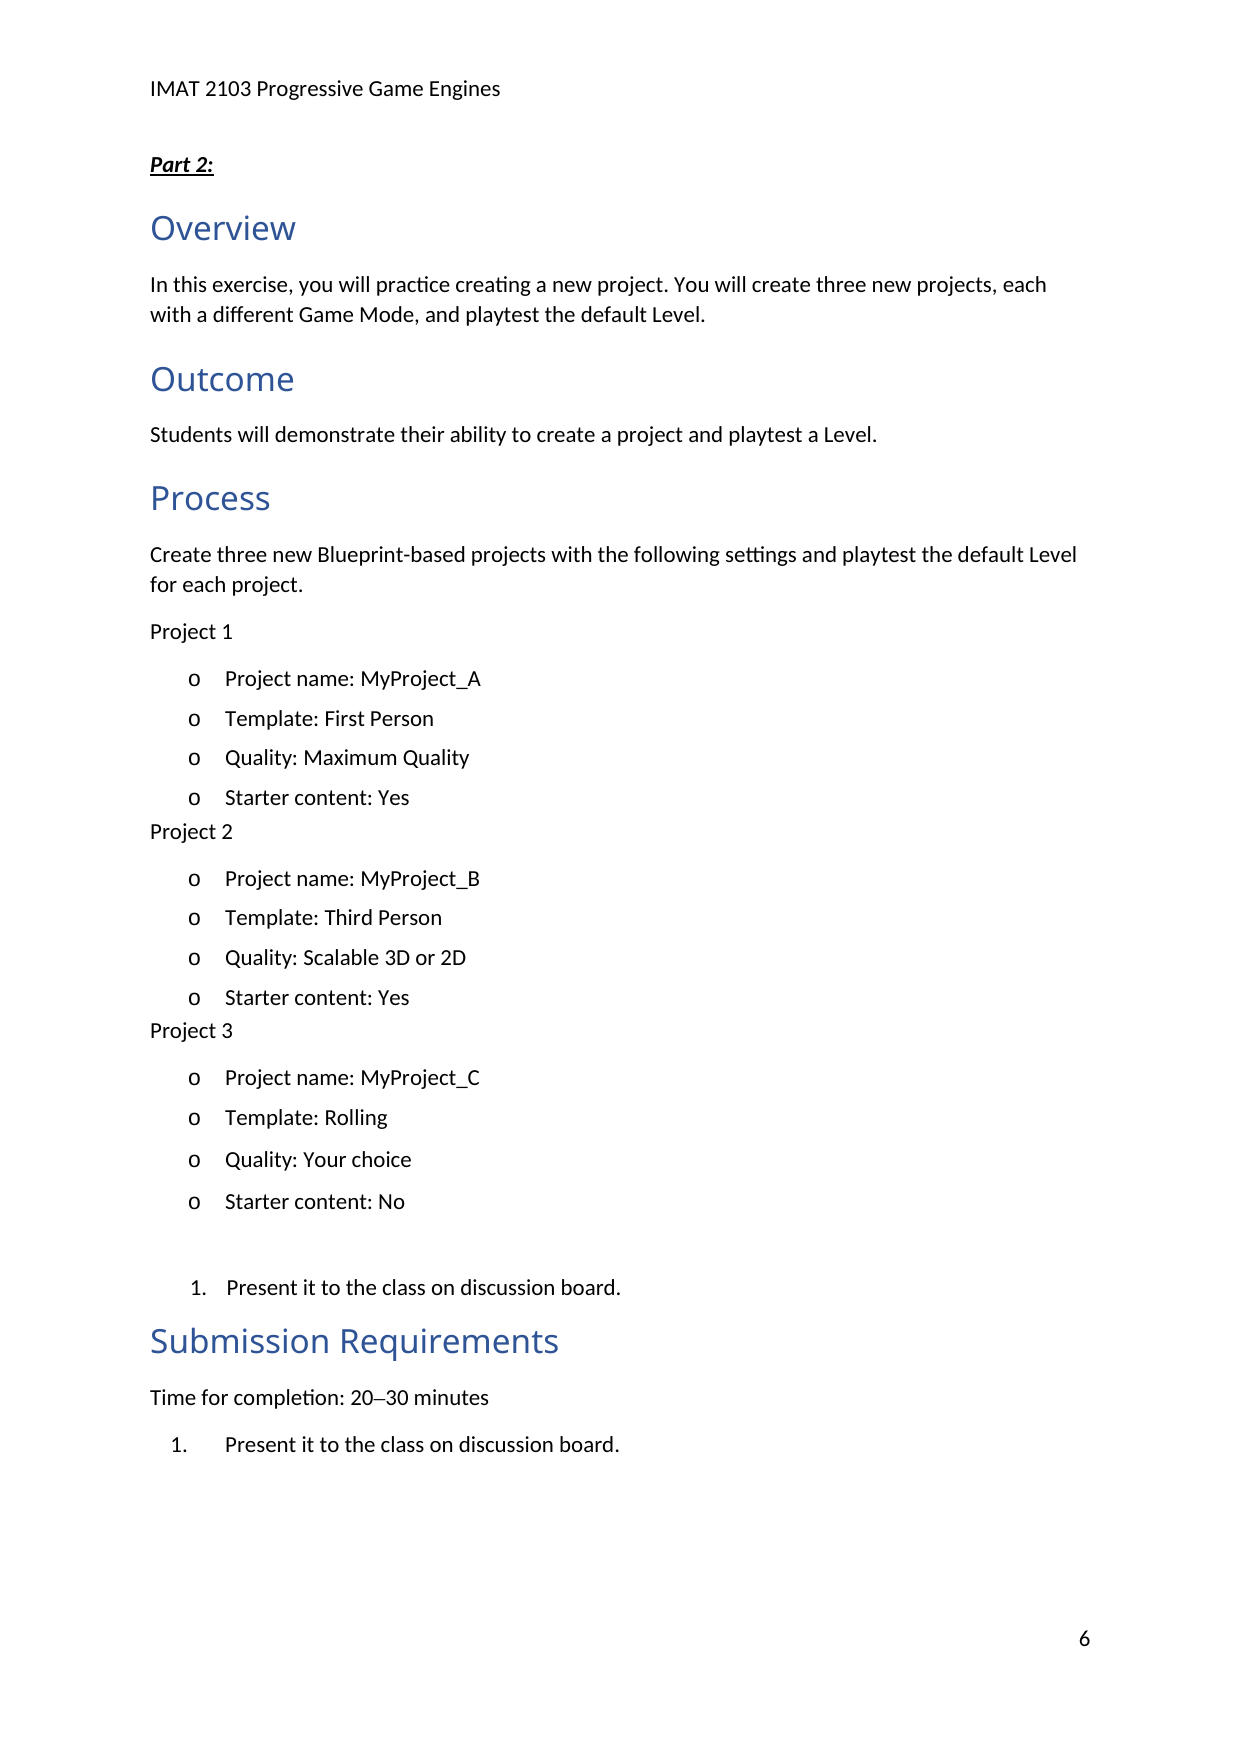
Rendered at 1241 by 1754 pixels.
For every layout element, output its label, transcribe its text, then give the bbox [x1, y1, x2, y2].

list Starter content: No [187, 1187, 1090, 1216]
subtitle Outcome [150, 355, 1090, 401]
subtitle Process [150, 475, 1090, 521]
text Create three new Blueprint-based projects with the following settings and playtest the default Level for each project. [150, 540, 1090, 598]
text Project 3 [150, 1017, 1090, 1044]
text In this exercise, you will practice creating a new project. You will create three new projects, each with a different Game Mode, and playtest the default Level. [150, 270, 1090, 328]
list Template: Rolling [187, 1103, 1090, 1132]
list Quality: Your choice [187, 1145, 1090, 1174]
list Quality: Maximum Quality [187, 743, 1090, 773]
subtitle Overview [150, 205, 1090, 251]
list Quality: Scalable 3D or 2D [187, 943, 1090, 972]
list Starter content: Yes [187, 983, 1090, 1012]
list Project name: MyProject_C [187, 1063, 1090, 1093]
list Present it to the class on discussion board. [187, 1430, 1090, 1458]
text Project 1 [150, 617, 1090, 645]
list Present it to the class on discussion board. [207, 1273, 1090, 1302]
text Part 2: [150, 150, 1090, 178]
list Project name: MyProject_B [187, 864, 1090, 893]
text Project 2 [150, 817, 1090, 845]
subtitle Submission Requirements [150, 1318, 1090, 1364]
list Template: Third Person [187, 903, 1090, 933]
list Project name: MyProject_A [187, 664, 1090, 693]
text Students will demonstrate their ability to create a project and playtest a Level. [150, 420, 1090, 448]
text Time for completion: 20–30 minutes [150, 1383, 1090, 1411]
list Starter content: Yes [187, 783, 1090, 812]
list Template: First Person [187, 704, 1090, 733]
